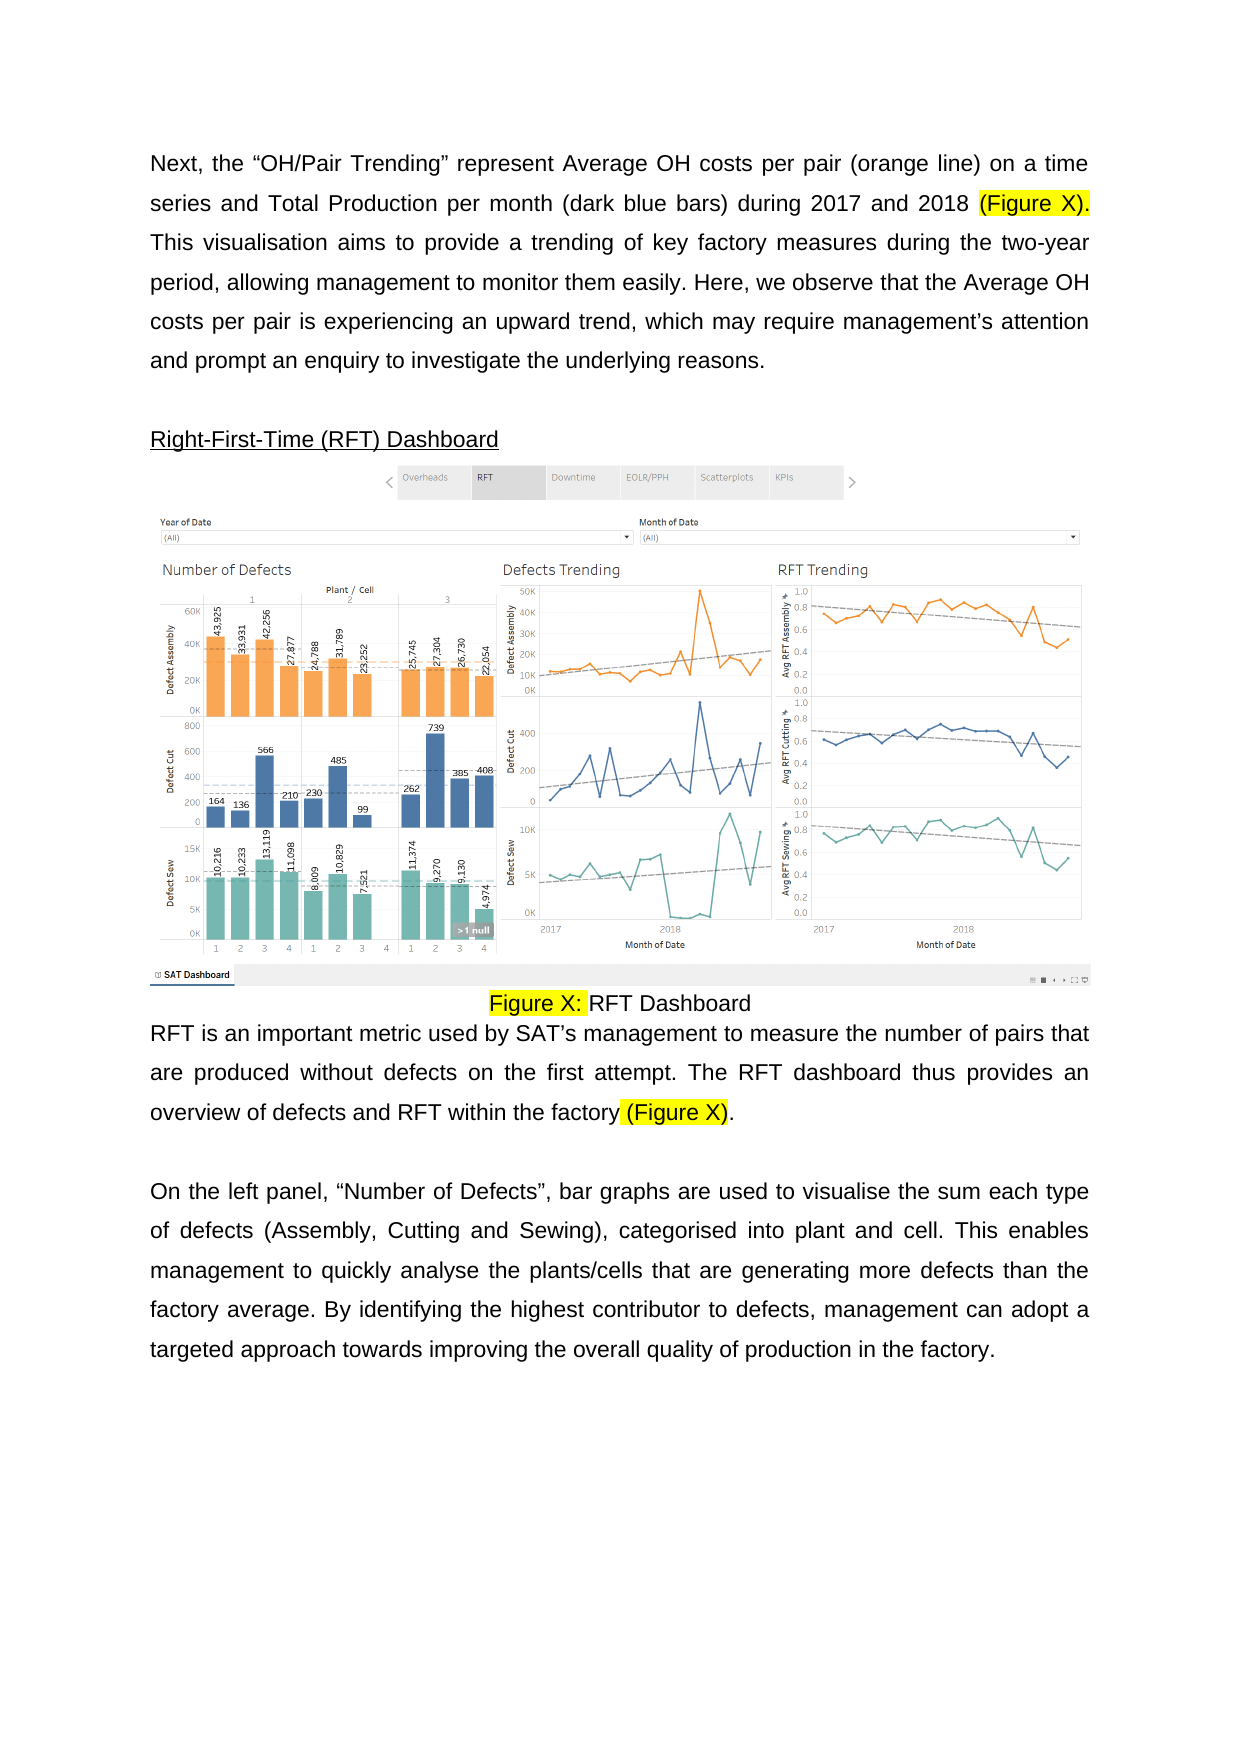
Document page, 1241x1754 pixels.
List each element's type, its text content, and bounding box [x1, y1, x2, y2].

text RFT is an important metric used by SAT’s management to measure the number of pairs that are produced without defects on the first attempt. The RFT dashboard thus provides an overview of defects and RFT within the factory (Figure X). [150, 1020, 1090, 1125]
text On the left panel, “Number of Defects”, bar graphs are used to visualise the sum each type of defects (Assembly, Cutting and Sewing), categorised into plant and cell. This enables management to quickly analyse the plants/cells that are generating more defects than the factory average. By identifying the highest contributor to defects, management can adopt a targeted approach towards improving the overall quality of production in the factory. [150, 1178, 1090, 1362]
text Right-First-Time (RFT) Dashboard [150, 426, 1090, 453]
text Figure X: RFT Dashboard [150, 989, 1090, 1016]
text Next, the “OH/Pair Trending” represent Average OH costs per pair (orange line) on a time series and Total Production per month (dark blue bars) during 2017 and 2018 (Figure X). This visualisation aims to provide a trending of key factory measures during the two-year period, allowing management to monitor them easily. Here, we observe that the Average OH costs per pair is experiencing an upward trend, which may require management’s attention and prompt an enquiry to investigate the underlying reasons. [150, 150, 1090, 374]
picture [150, 456, 1091, 986]
